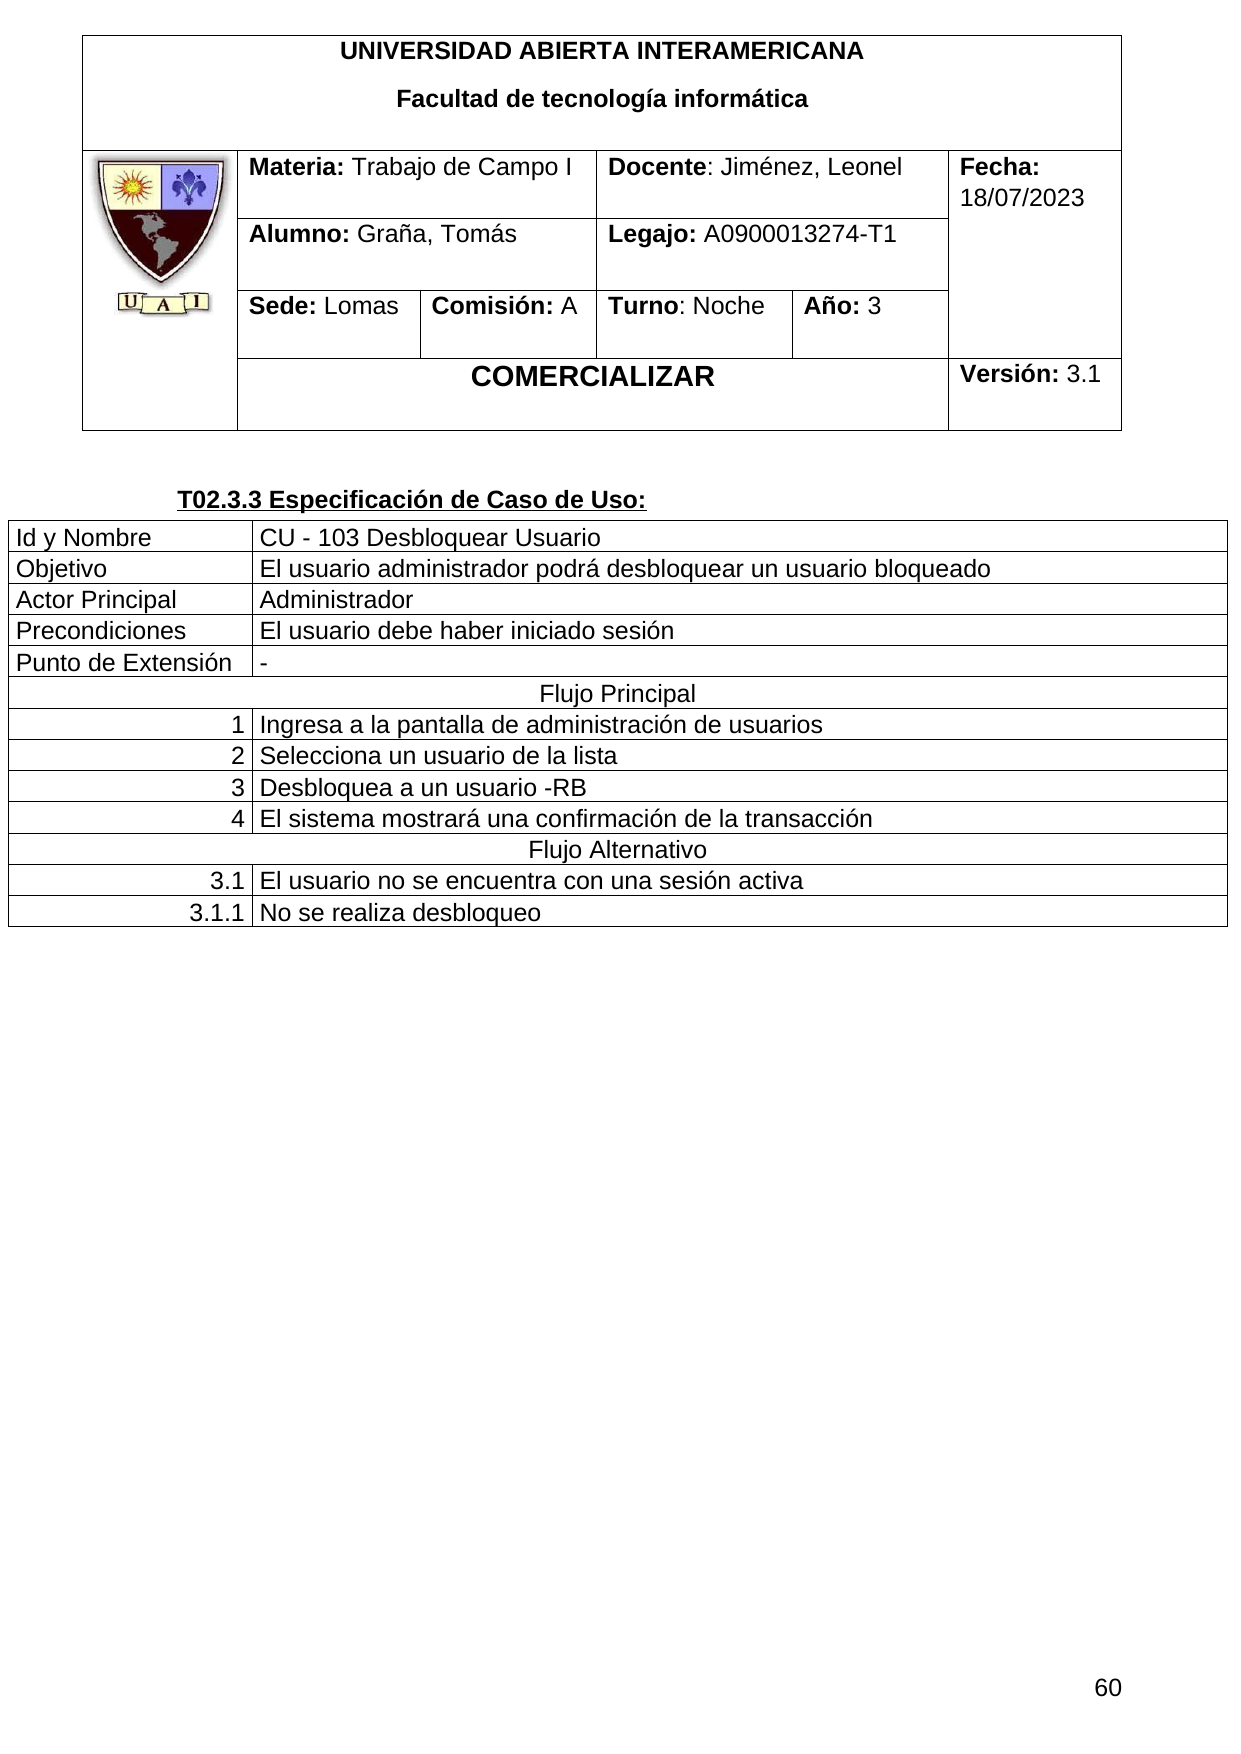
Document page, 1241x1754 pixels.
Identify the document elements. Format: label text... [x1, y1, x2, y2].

table_cell 3.1.1 [9, 896, 252, 926]
table_cell El usuario no se encuentra con una sesión activa [253, 865, 1227, 895]
table_cell Flujo Principal [9, 677, 1227, 707]
table_cell No se realiza desbloqueo [253, 896, 1227, 926]
table_cell Administrador [253, 584, 1227, 614]
table_cell Desbloquea a un usuario -RB [253, 771, 1227, 801]
table_cell 4 [9, 802, 252, 832]
table_cell El usuario administrador podrá desbloquear un usuario bloqueado [253, 552, 1227, 582]
subtitle T02.3.3 Especificación de Caso de Uso: [177, 485, 1122, 513]
table_cell Ingresa a la pantalla de administración de usuarios [253, 709, 1227, 739]
table_cell 3 [9, 771, 252, 801]
table_cell 2 [9, 740, 252, 770]
table_header CU - 103 Desbloquear Usuario [253, 521, 1227, 551]
table_cell Punto de Extensión [9, 646, 252, 676]
table_cell El sistema mostrará una confirmación de la transacción [253, 802, 1227, 832]
table_cell Flujo Alternativo [9, 834, 1227, 864]
table_cell 3.1 [9, 865, 252, 895]
table_cell 1 [9, 709, 252, 739]
picture [87, 151, 234, 320]
table_cell El usuario debe haber iniciado sesión [253, 615, 1227, 645]
table_cell Selecciona un usuario de la lista [253, 740, 1227, 770]
table_cell Objetivo [9, 552, 252, 582]
table_cell - [253, 646, 1227, 676]
table_header Id y Nombre [9, 521, 252, 551]
table_cell Actor Principal [9, 584, 252, 614]
table_cell Precondiciones [9, 615, 252, 645]
